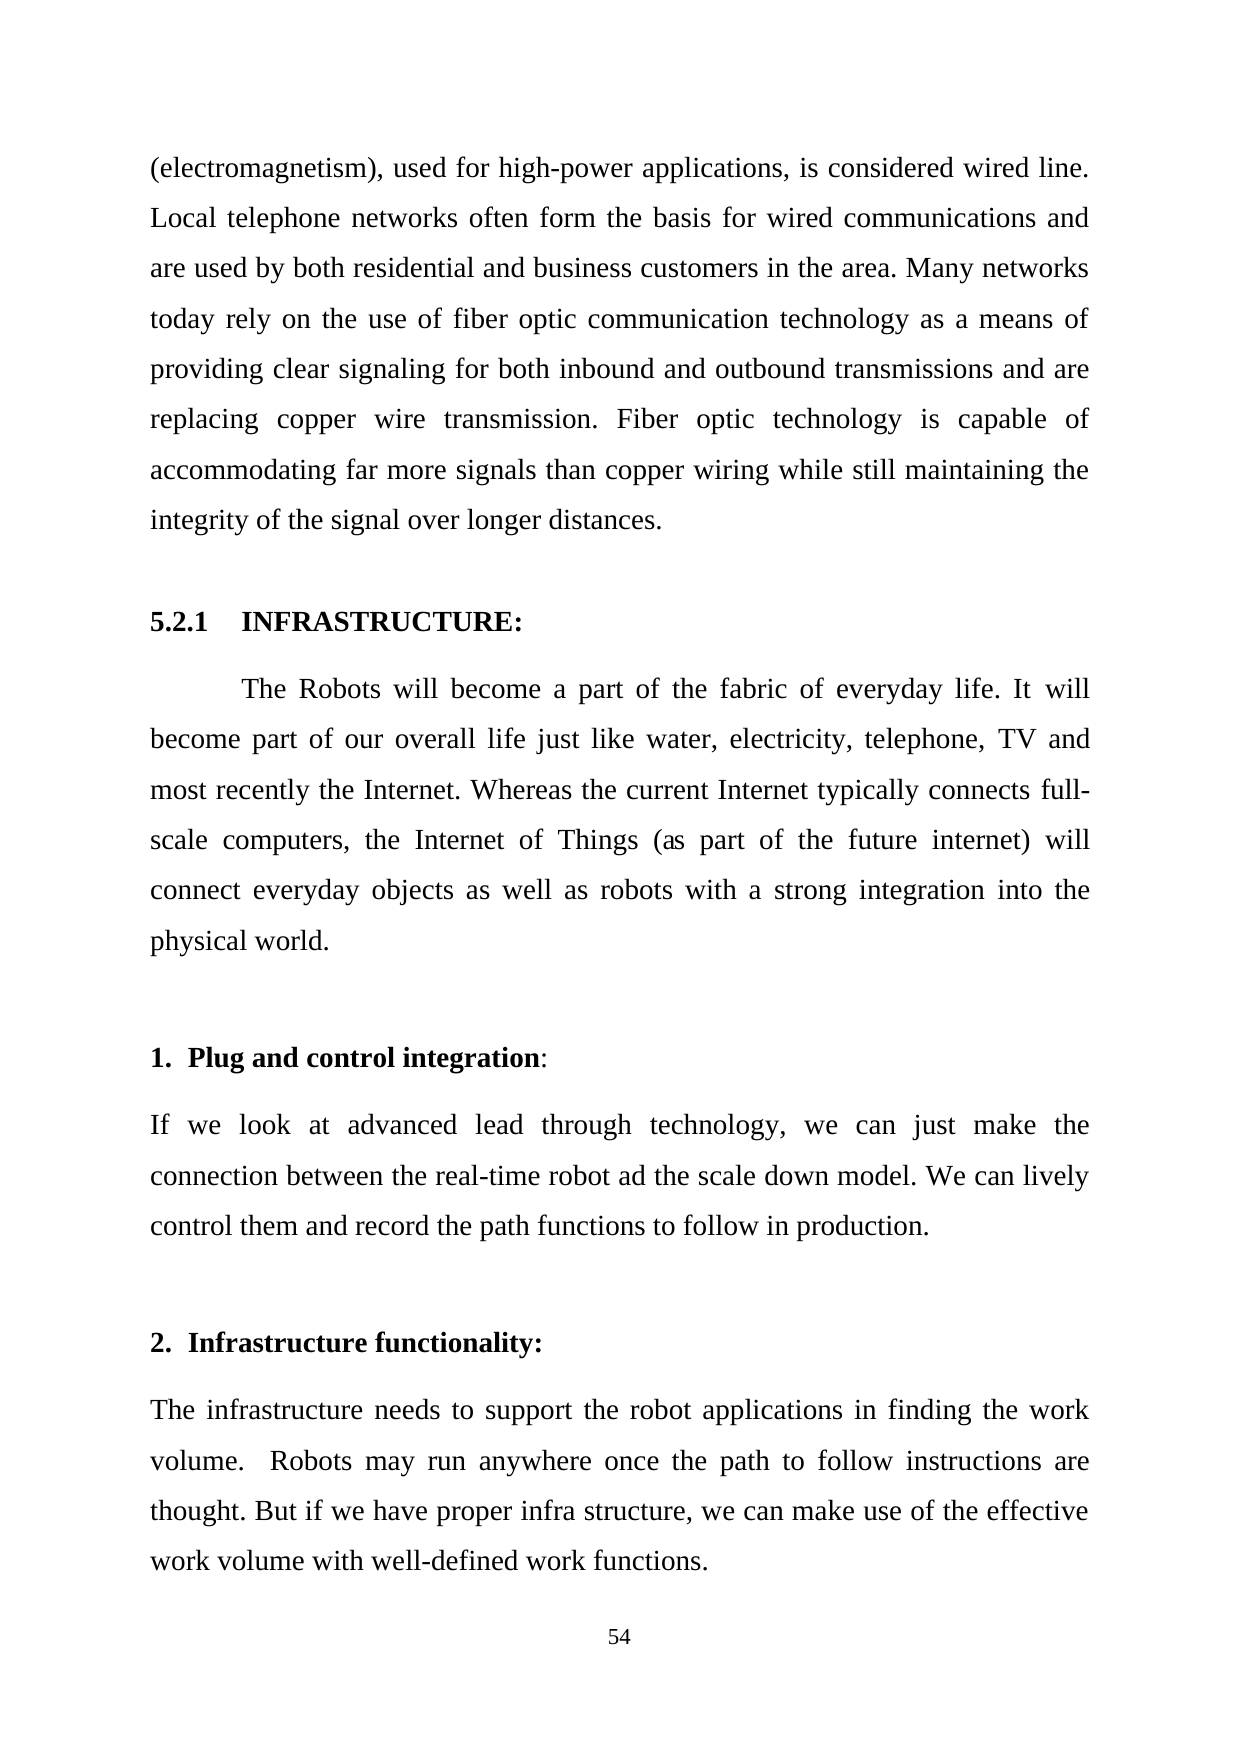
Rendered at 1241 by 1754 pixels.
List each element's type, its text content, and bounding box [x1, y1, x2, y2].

subtitle INFRASTRUCTURE: [150, 604, 1090, 637]
text If we look at advanced lead through technology, we can just make the connection between the real-time robot ad the scale down model. We can lively control them and record the path functions to follow in production. [150, 1107, 1090, 1242]
text The Robots will become a part of the fabric of everyday life. It will become part of our overall life just like water, electricity, telephone, TV and most recently the Internet. Whereas the current Internet typically connects full-scale computers, the Internet of Things (as part of the future internet) will connect everyday objects as well as robots with a strong integration into the physical world. [150, 671, 1090, 956]
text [150, 150, 1090, 536]
subtitle Infrastructure functionality: [150, 1325, 1090, 1359]
subtitle Plug and control integration: [150, 1040, 1090, 1074]
text The infrastructure needs to support the robot applications in finding the work volume. Robots may run anywhere once the path to follow instructions are thought. But if we have proper infra structure, we can make use of the effective work volume with well-defined work functions. [150, 1392, 1090, 1577]
